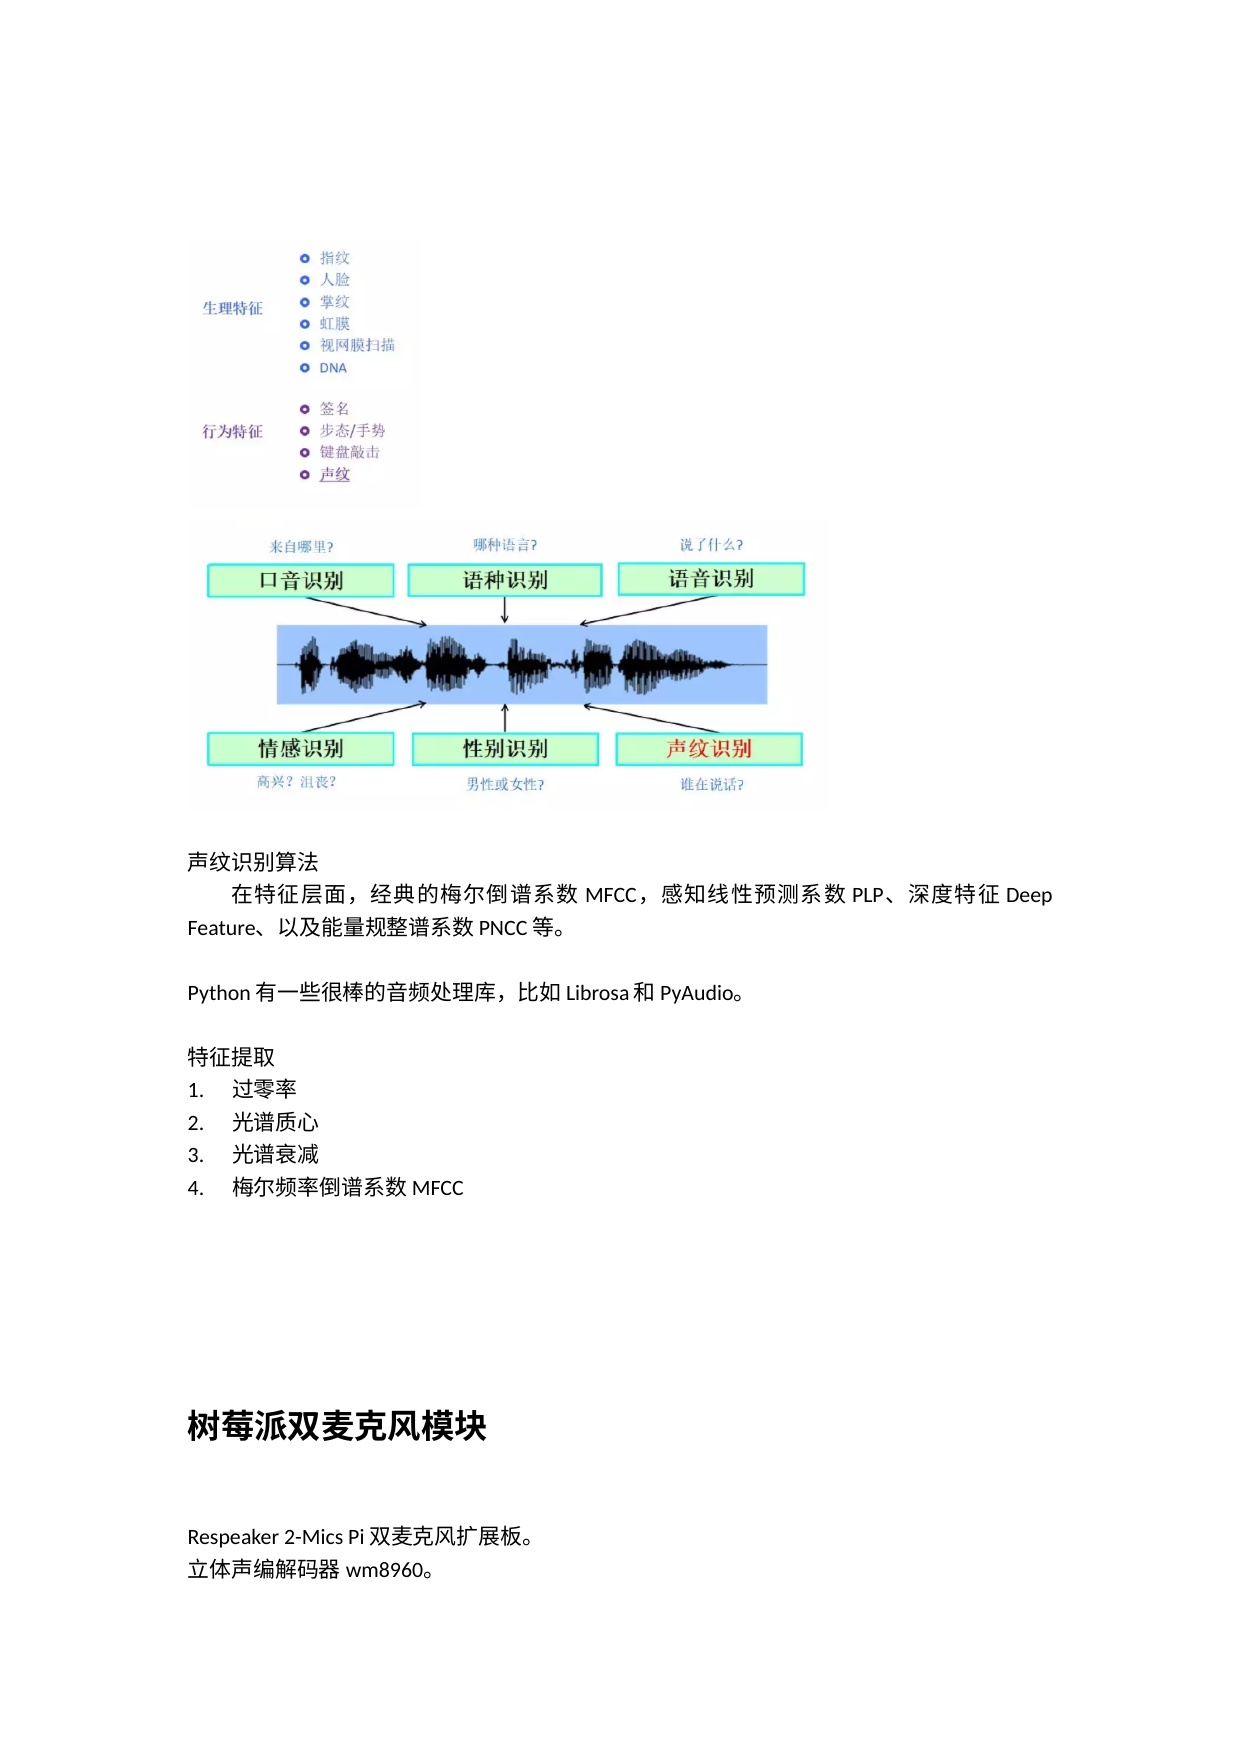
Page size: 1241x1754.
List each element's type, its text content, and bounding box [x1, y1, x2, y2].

list 过零率 [187, 1072, 1053, 1104]
list 光谱质心 [187, 1104, 1053, 1137]
text 特征提取 [187, 1039, 1053, 1072]
text Respeaker 2-Mics Pi双麦克风扩展板。 [187, 1519, 1053, 1551]
list 梅尔频率倒谱系数 MFCC [187, 1169, 1053, 1202]
picture [187, 519, 829, 810]
subtitle 树莓派双麦克风模块 [187, 1392, 1053, 1457]
list 光谱衰减 [187, 1137, 1053, 1169]
text 在特征层面，经典的梅尔倒谱系数MFCC，感知线性预测系数PLP、深度特征Deep Feature、以及能量规整谱系数PNCC 等。 [187, 877, 1053, 942]
text 声纹识别算法 [187, 844, 1053, 877]
text Python有一些很棒的音频处理库，比如Librosa和PyAudio。 [187, 974, 1053, 1007]
text 立体声编解码器 wm8960。 [187, 1551, 1053, 1584]
picture [187, 237, 422, 509]
